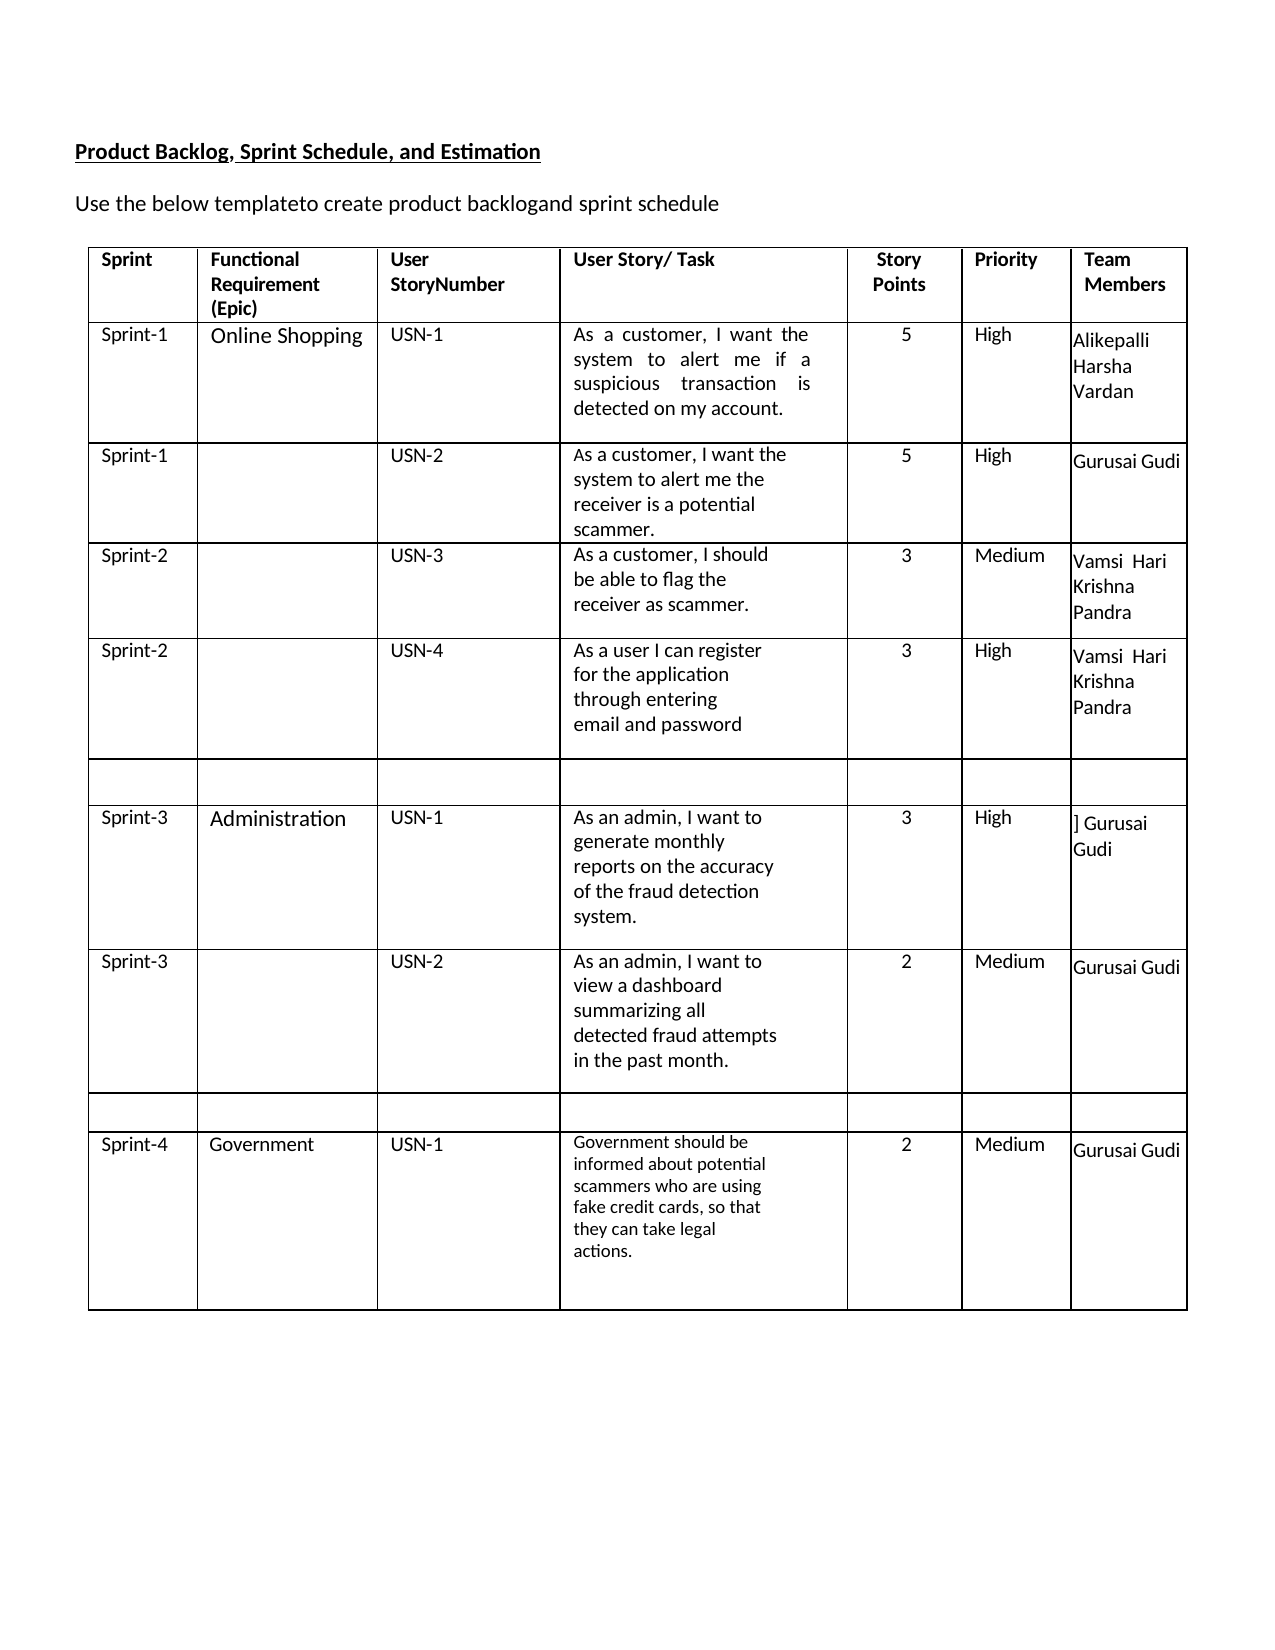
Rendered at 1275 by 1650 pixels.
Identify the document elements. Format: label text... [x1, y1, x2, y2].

table_cell Online Shopping [198, 323, 377, 442]
table_cell [848, 760, 961, 805]
table_cell Government [198, 1133, 377, 1309]
table_cell [198, 639, 377, 758]
table_cell Sprint-2 [89, 639, 197, 758]
table_cell 5 [848, 323, 961, 442]
table_cell [198, 950, 377, 1092]
table_cell [1072, 1094, 1186, 1131]
table_cell [1072, 760, 1186, 805]
table_header Team Members [1072, 248, 1186, 322]
table_cell As a customer, I should be able to flag the receiver as scammer. [561, 544, 847, 637]
table_header Sprint [89, 248, 197, 322]
table_cell Sprint-3 [89, 806, 197, 948]
table_cell 5 [848, 444, 961, 542]
text Product Backlog, Sprint Schedule, and Estimation [75, 137, 1237, 166]
table_cell [89, 1094, 197, 1131]
table_cell 2 [848, 950, 961, 1092]
table_cell [963, 760, 1070, 805]
table_cell High [963, 444, 1070, 542]
table_cell [89, 760, 197, 805]
table_cell 3 [848, 639, 961, 758]
table_cell As an admin, I want to generate monthly reports on the accuracy of the fraud detection system. [561, 806, 847, 948]
table_cell USN-1 [378, 1133, 559, 1309]
table_cell Vamsi Hari Krishna Pandra [1072, 544, 1186, 637]
table_cell USN-4 [378, 639, 559, 758]
table_cell [198, 1094, 377, 1131]
table_cell 3 [848, 806, 961, 948]
table_cell [378, 760, 559, 805]
table_cell USN-3 [378, 544, 559, 637]
table_cell Administration [198, 806, 377, 948]
table_cell Alikepalli Harsha Vardan [1072, 323, 1186, 442]
table_header User Story/ Task [561, 248, 847, 322]
table_cell Sprint-3 [89, 950, 197, 1092]
table_header Story Points [848, 248, 962, 322]
table_cell Sprint-1 [89, 444, 197, 542]
table_cell Gurusai Gudi [1072, 1133, 1186, 1309]
table_cell Medium [963, 544, 1070, 637]
table_cell Government should be informed about potential scammers who are using fake credit cards, so that they can take legal actions. [561, 1133, 847, 1309]
table_cell Vamsi Hari Krishna Pandra [1072, 639, 1186, 758]
table_cell 3 [848, 544, 961, 637]
table_cell High [963, 639, 1070, 758]
table_cell USN-1 [378, 323, 559, 442]
table_cell As an admin, I want to view a dashboard summarizing all detected fraud attempts in the past month. [561, 950, 847, 1092]
table_cell High [963, 323, 1070, 442]
table_cell High [963, 806, 1070, 948]
table_cell Sprint-1 [89, 323, 197, 442]
table_header User StoryNumber [378, 248, 560, 322]
table_cell [963, 1094, 1070, 1131]
table_cell Sprint-2 [89, 544, 197, 637]
table_cell ] Gurusai Gudi [1072, 806, 1186, 948]
table_cell [198, 760, 377, 805]
table_cell As a user I can register for the application through entering email and password [561, 639, 847, 758]
table_cell USN-1 [378, 806, 559, 948]
table_cell Medium [963, 1133, 1070, 1309]
table_cell Gurusai Gudi [1072, 444, 1186, 542]
table_cell [198, 444, 377, 542]
table_cell Medium [963, 950, 1070, 1092]
table_cell [561, 760, 847, 805]
table_cell [378, 1094, 559, 1131]
table_header Functional Requirement (Epic) [198, 248, 377, 322]
table_cell [561, 1094, 847, 1131]
table_cell As a customer, I want the system to alert me the receiver is a potential scammer. [561, 444, 847, 542]
table_cell Sprint-4 [89, 1133, 197, 1309]
table_cell [848, 1094, 961, 1131]
table_cell [198, 544, 377, 637]
table_cell USN-2 [378, 444, 559, 542]
table_cell As a customer, I want the system to alert me if a suspicious transaction is detected on my account. [561, 323, 847, 442]
table_cell 2 [848, 1133, 961, 1309]
table_header Priority [963, 248, 1071, 322]
table_cell Gurusai Gudi [1072, 950, 1186, 1092]
table_cell USN-2 [378, 950, 559, 1092]
text Use the below templateto create product backlogand sprint schedule [75, 189, 1237, 217]
